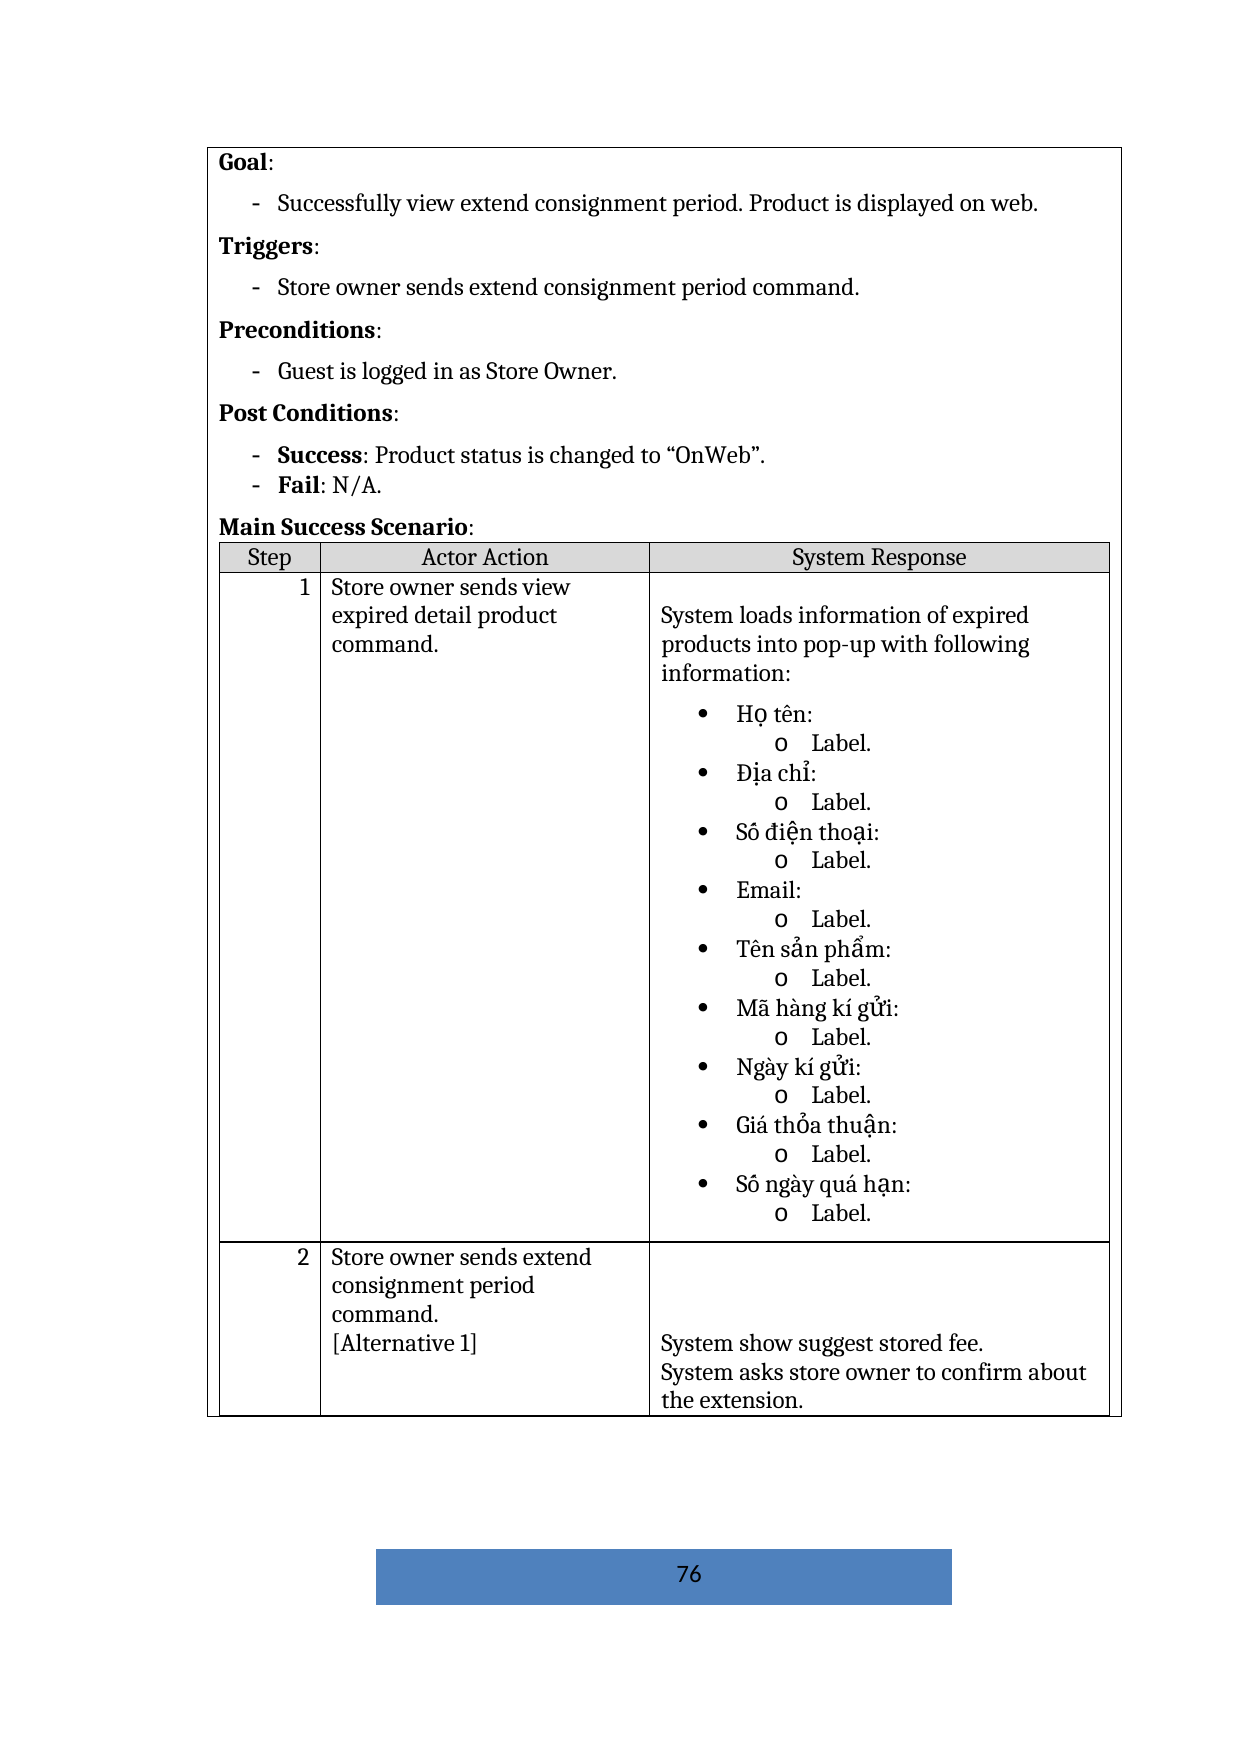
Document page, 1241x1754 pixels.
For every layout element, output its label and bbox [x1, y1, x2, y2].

table_cell [208, 148, 1121, 1416]
